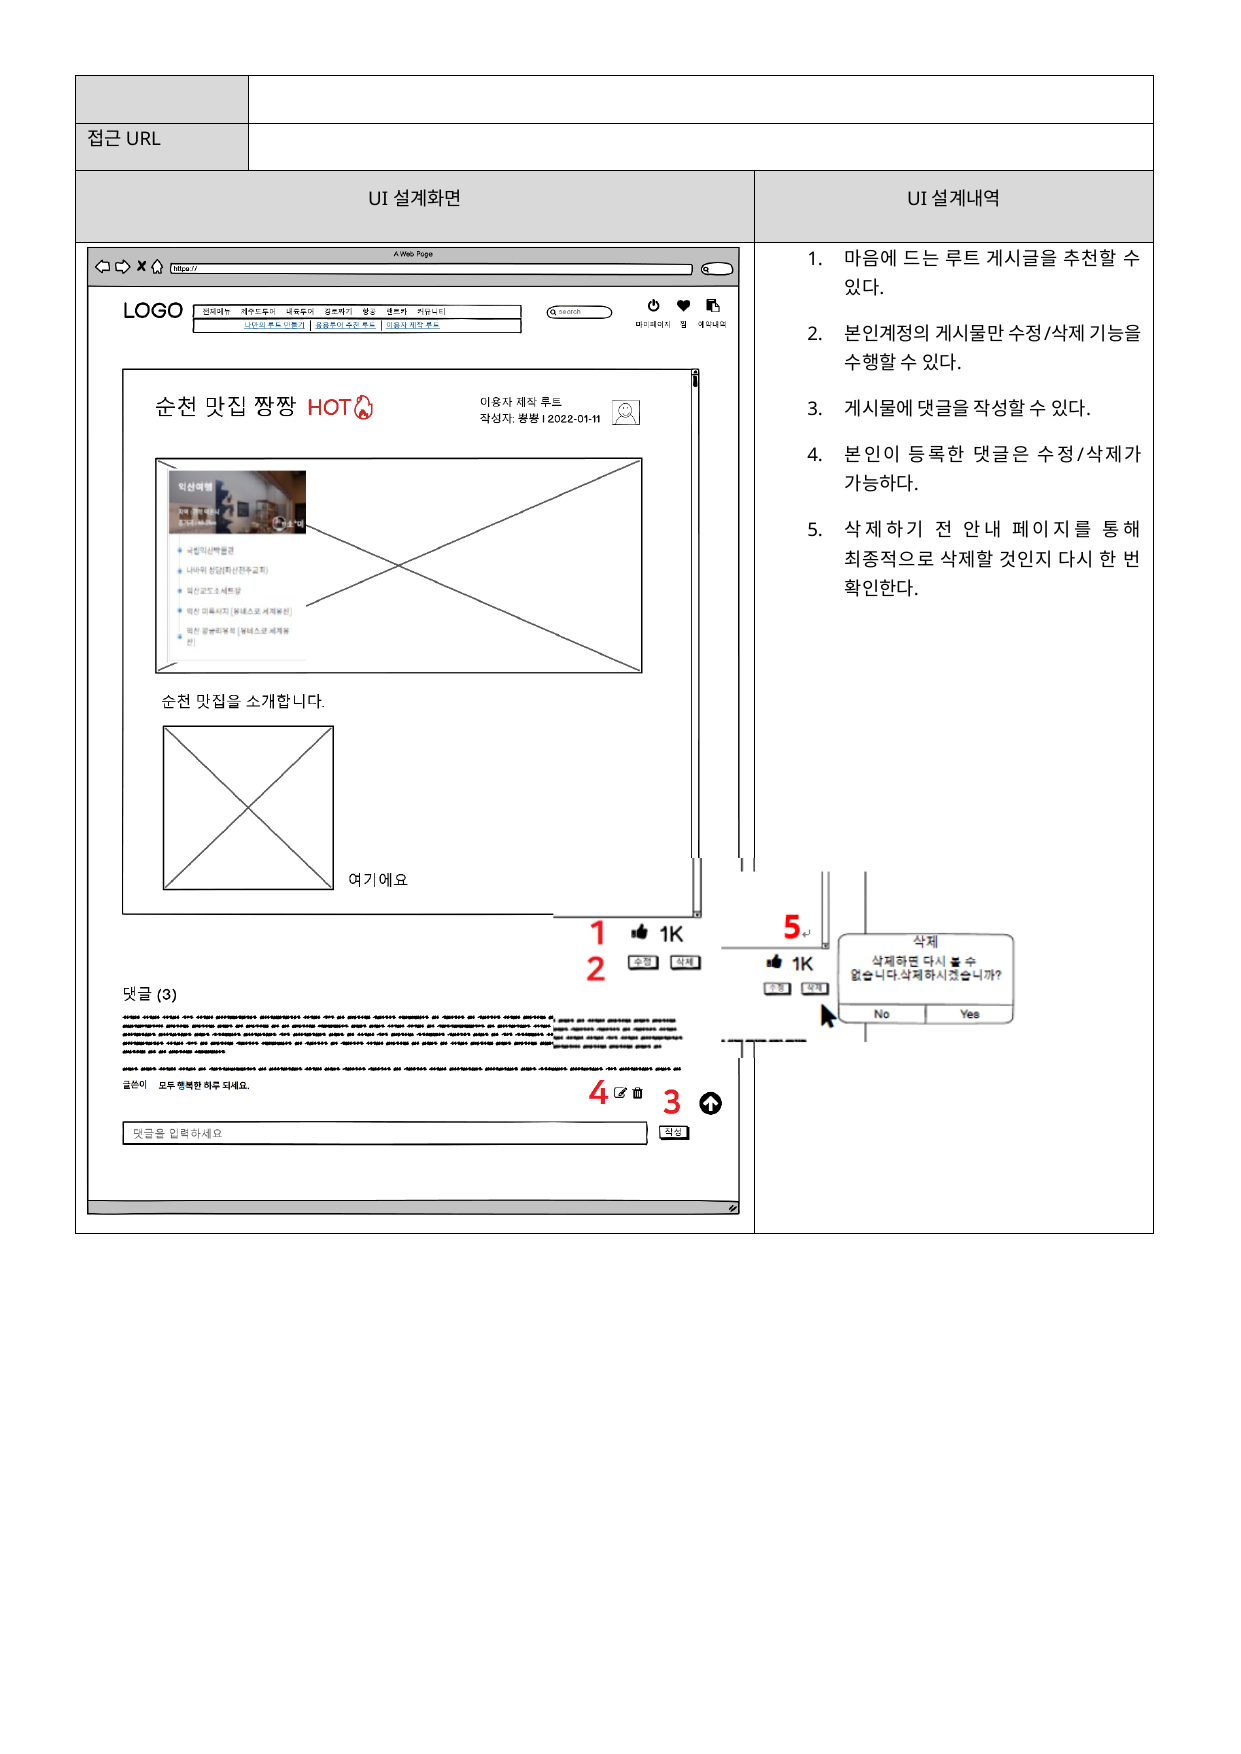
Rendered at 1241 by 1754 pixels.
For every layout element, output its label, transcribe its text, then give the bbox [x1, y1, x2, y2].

table_cell 화면설명 [76, 76, 248, 123]
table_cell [755, 243, 1153, 1233]
table_cell UI 설계내역 [755, 171, 1153, 242]
picture [86, 243, 1050, 1215]
table_cell 접근 URL [76, 124, 248, 170]
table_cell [249, 76, 1153, 123]
table_cell UI 설계화면 [76, 171, 754, 242]
table_cell [76, 243, 754, 1233]
table_cell [249, 124, 1153, 170]
